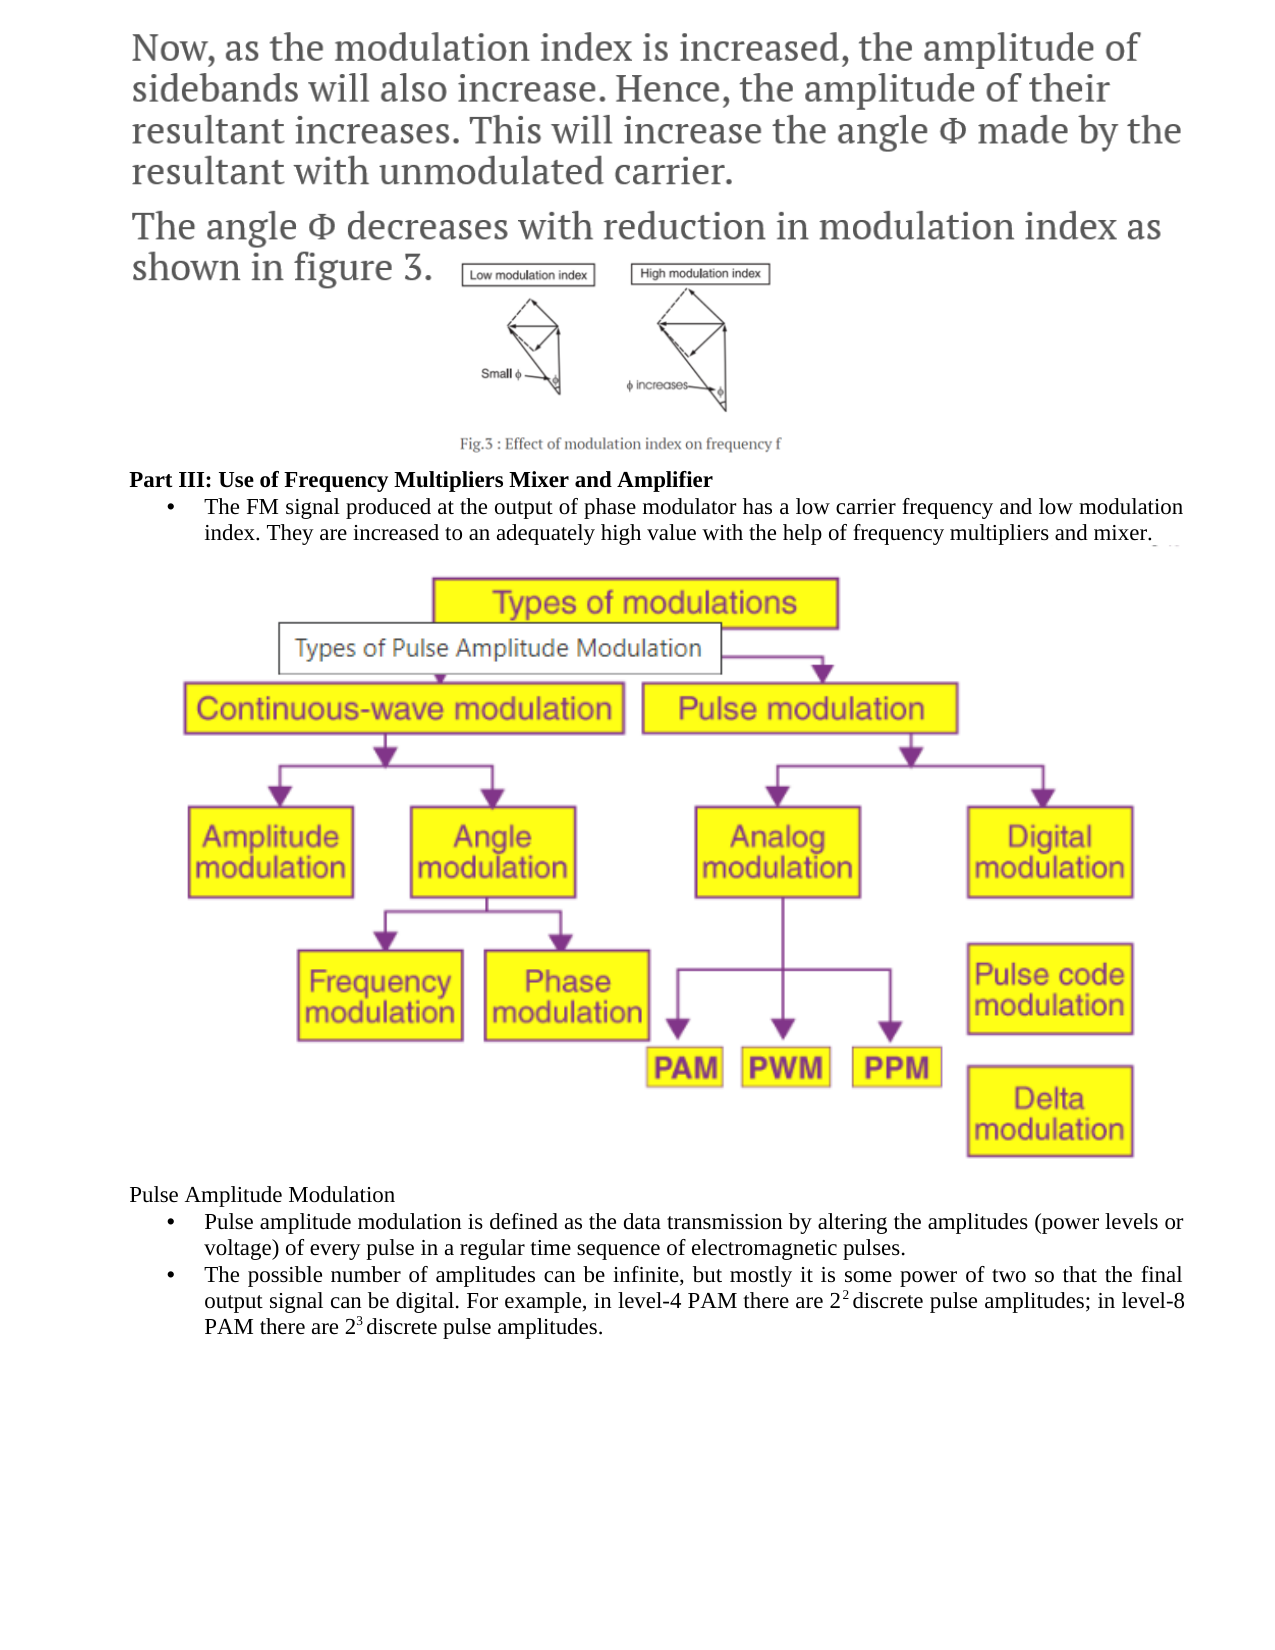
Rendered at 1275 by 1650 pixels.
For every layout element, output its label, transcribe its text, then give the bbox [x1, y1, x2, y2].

text Pulse Amplitude Modulation [129, 1182, 1185, 1208]
list Pulse amplitude modulation is defined as the data transmission by altering the amplitudes (power levels or voltage) of every pulse in a regular time sequence of electromagnetic pulses. [167, 1208, 1185, 1261]
text Part III: Use of Frequency Multipliers Mixer and Amplifier [129, 467, 1185, 493]
list The possible number of amplitudes can be infinite, but mostly it is some power of two so that the final output signal can be digital. For example, in level-4 PAM there are 22 discrete pulse amplitudes; in level-8 PAM there are 23 discrete pulse amplitudes. [167, 1261, 1185, 1340]
list The FM signal produced at the output of phase modulator has a low carrier frequency and low modulation index. They are increased to an adequately high value with the help of frequency multipliers and mixer. [167, 493, 1185, 545]
picture [129, 22, 1186, 467]
picture [129, 545, 1186, 1182]
